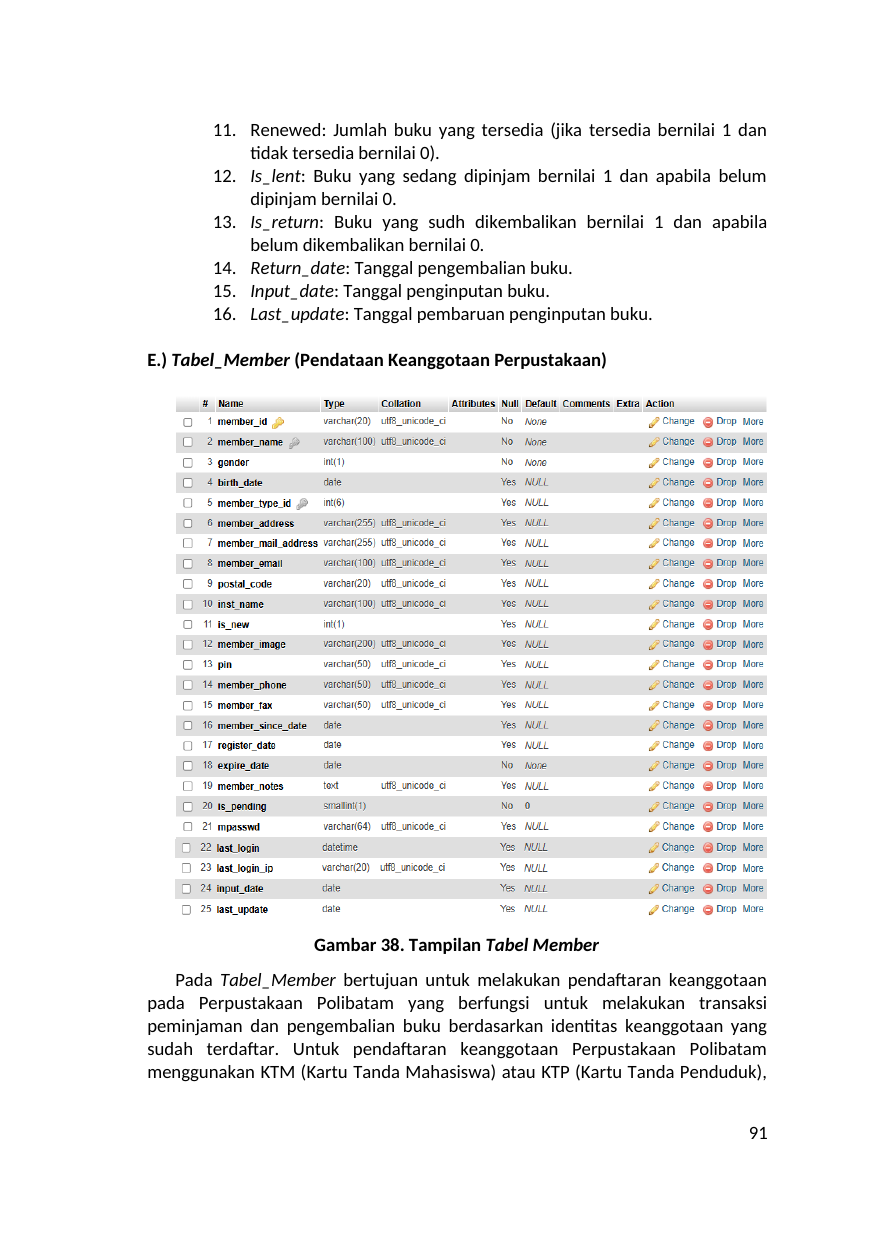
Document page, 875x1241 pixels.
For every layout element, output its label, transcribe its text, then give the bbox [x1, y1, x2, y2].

list Return_date: Tanggal pengembalian buku. [213, 256, 768, 279]
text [147, 969, 768, 1083]
list Input_date: Tanggal penginputan buku. [213, 279, 768, 302]
list Last_update: Tanggal pembaruan penginputan buku. [213, 302, 768, 325]
text E.) Tabel_Member (Pendataan Keanggotaan Perpustakaan) [147, 348, 768, 371]
list Is_return: Buku yang sudh dikembalikan bernilai 1 dan apabila belum dikembalikan bernilai 0. [213, 210, 768, 256]
text Gambar 38. Tampilan Tabel Member [147, 933, 768, 956]
picture [175, 393, 770, 921]
list Is_lent: Buku yang sedang dipinjam bernilai 1 dan apabila belum dipinjam bernilai 0. [213, 164, 768, 210]
list Renewed: Jumlah buku yang tersedia (jika tersedia bernilai 1 dan tidak tersedia bernilai 0). [213, 118, 768, 164]
